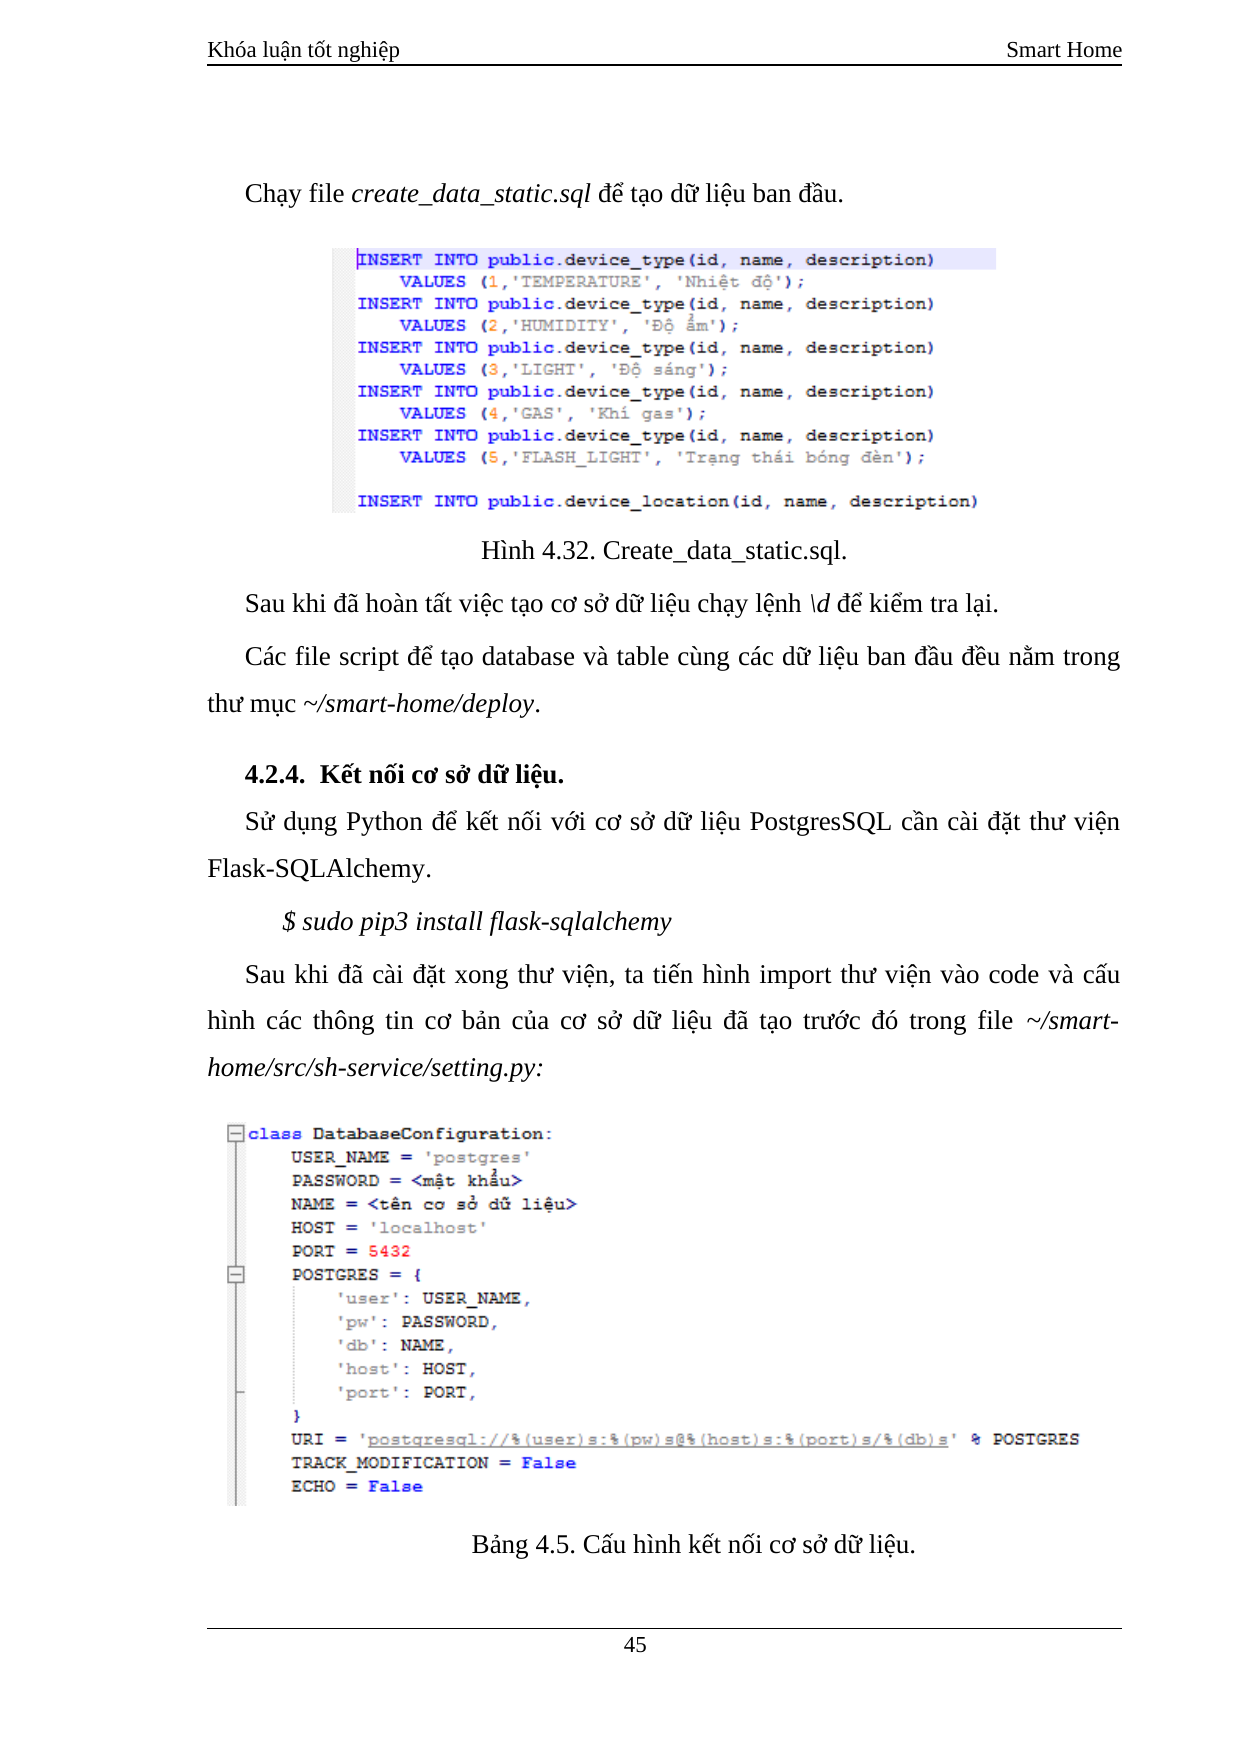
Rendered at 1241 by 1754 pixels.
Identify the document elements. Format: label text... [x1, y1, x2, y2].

text Chạy file create_data_static.sql để tạo dữ liệu ban đầu. [207, 177, 1122, 208]
picture [332, 248, 997, 513]
subtitle Kết nối cơ sở dữ liệu. [244, 759, 1122, 790]
text Sau khi đã cài đặt xong thư viện, ta tiến hình import thư viện vào code và cấu hình các thông tin cơ bản của cơ sở dữ liệu đã tạo trước đó trong file ~/smart-home/src/sh-service/setting.py: [207, 958, 1122, 1082]
text Các file script để tạo database và table cùng các dữ liệu ban đầu đều nằm trong thư mục ~/smart-home/deploy. [207, 640, 1122, 718]
picture [227, 1122, 1102, 1506]
text Sau khi đã hoàn tất việc tạo cơ sở dữ liệu chạy lệnh \d để kiểm tra lại. [207, 587, 1122, 618]
text $ sudo pip3 install flask-sqlalchemy [207, 905, 1122, 936]
text Sử dụng Python để kết nối với cơ sở dữ liệu PostgresSQL cần cài đặt thư viện Flask-SQLAlchemy. [207, 805, 1122, 883]
